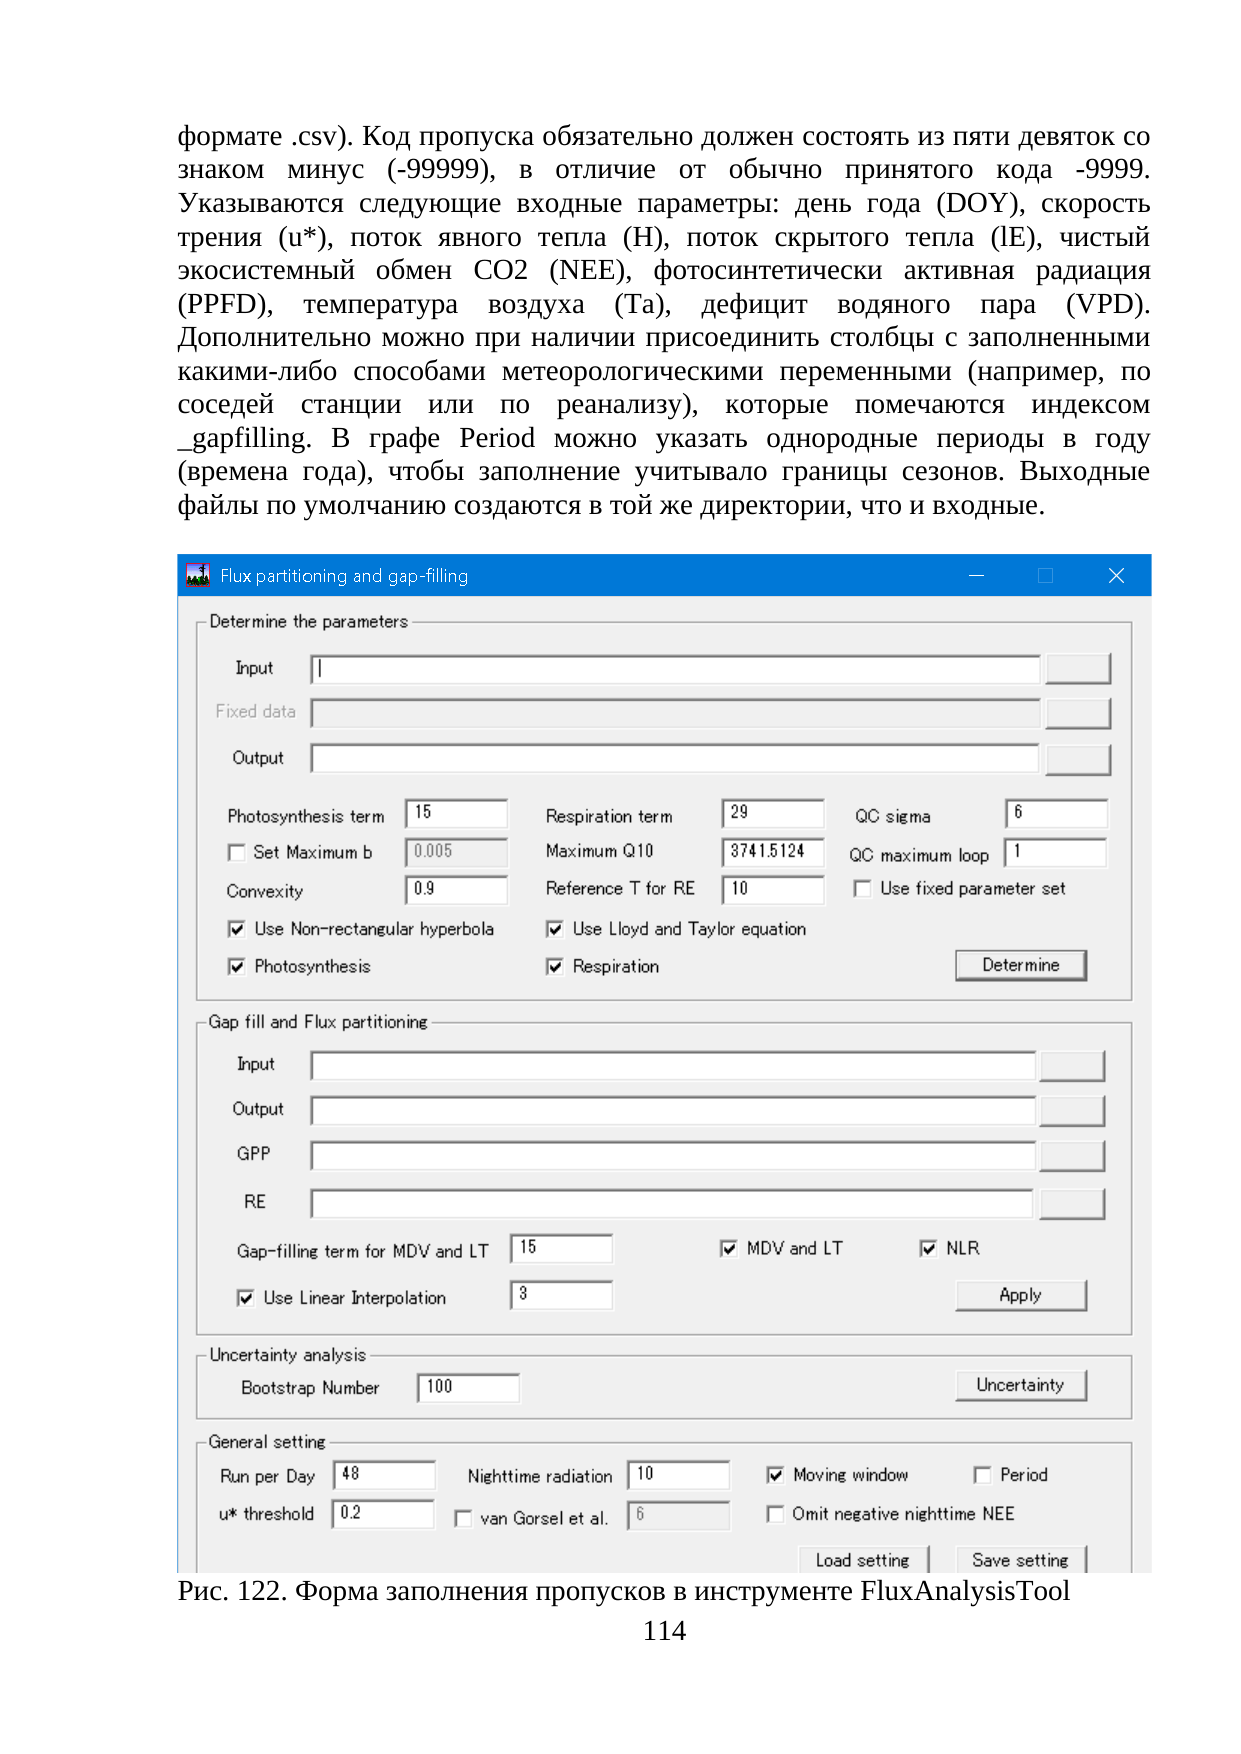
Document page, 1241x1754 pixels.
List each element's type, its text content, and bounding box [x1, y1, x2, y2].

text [177, 118, 1152, 521]
text Рис. 122. Форма заполнения пропусков в инструменте FluxAnalysisTool [177, 1573, 1152, 1606]
picture [177, 554, 1152, 1573]
